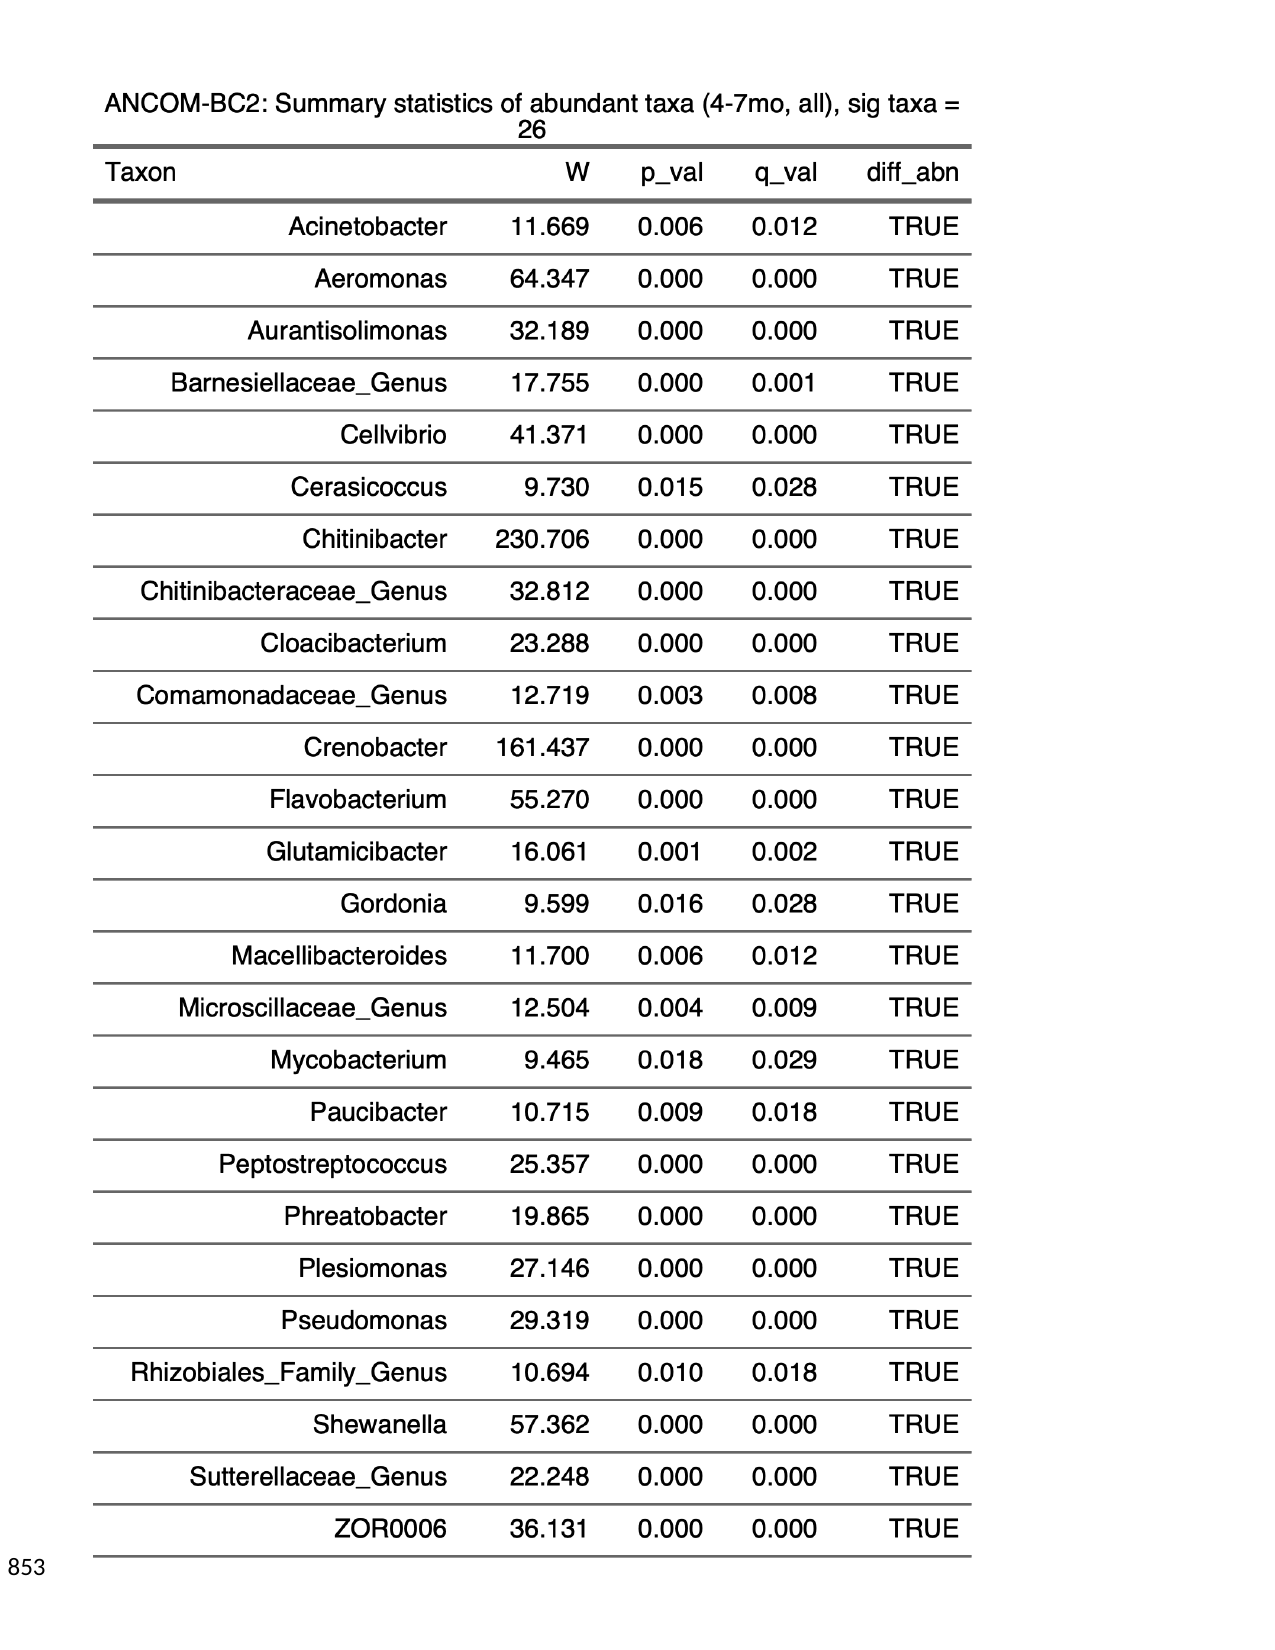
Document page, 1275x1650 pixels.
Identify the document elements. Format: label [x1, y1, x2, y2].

picture [75, 75, 989, 1575]
